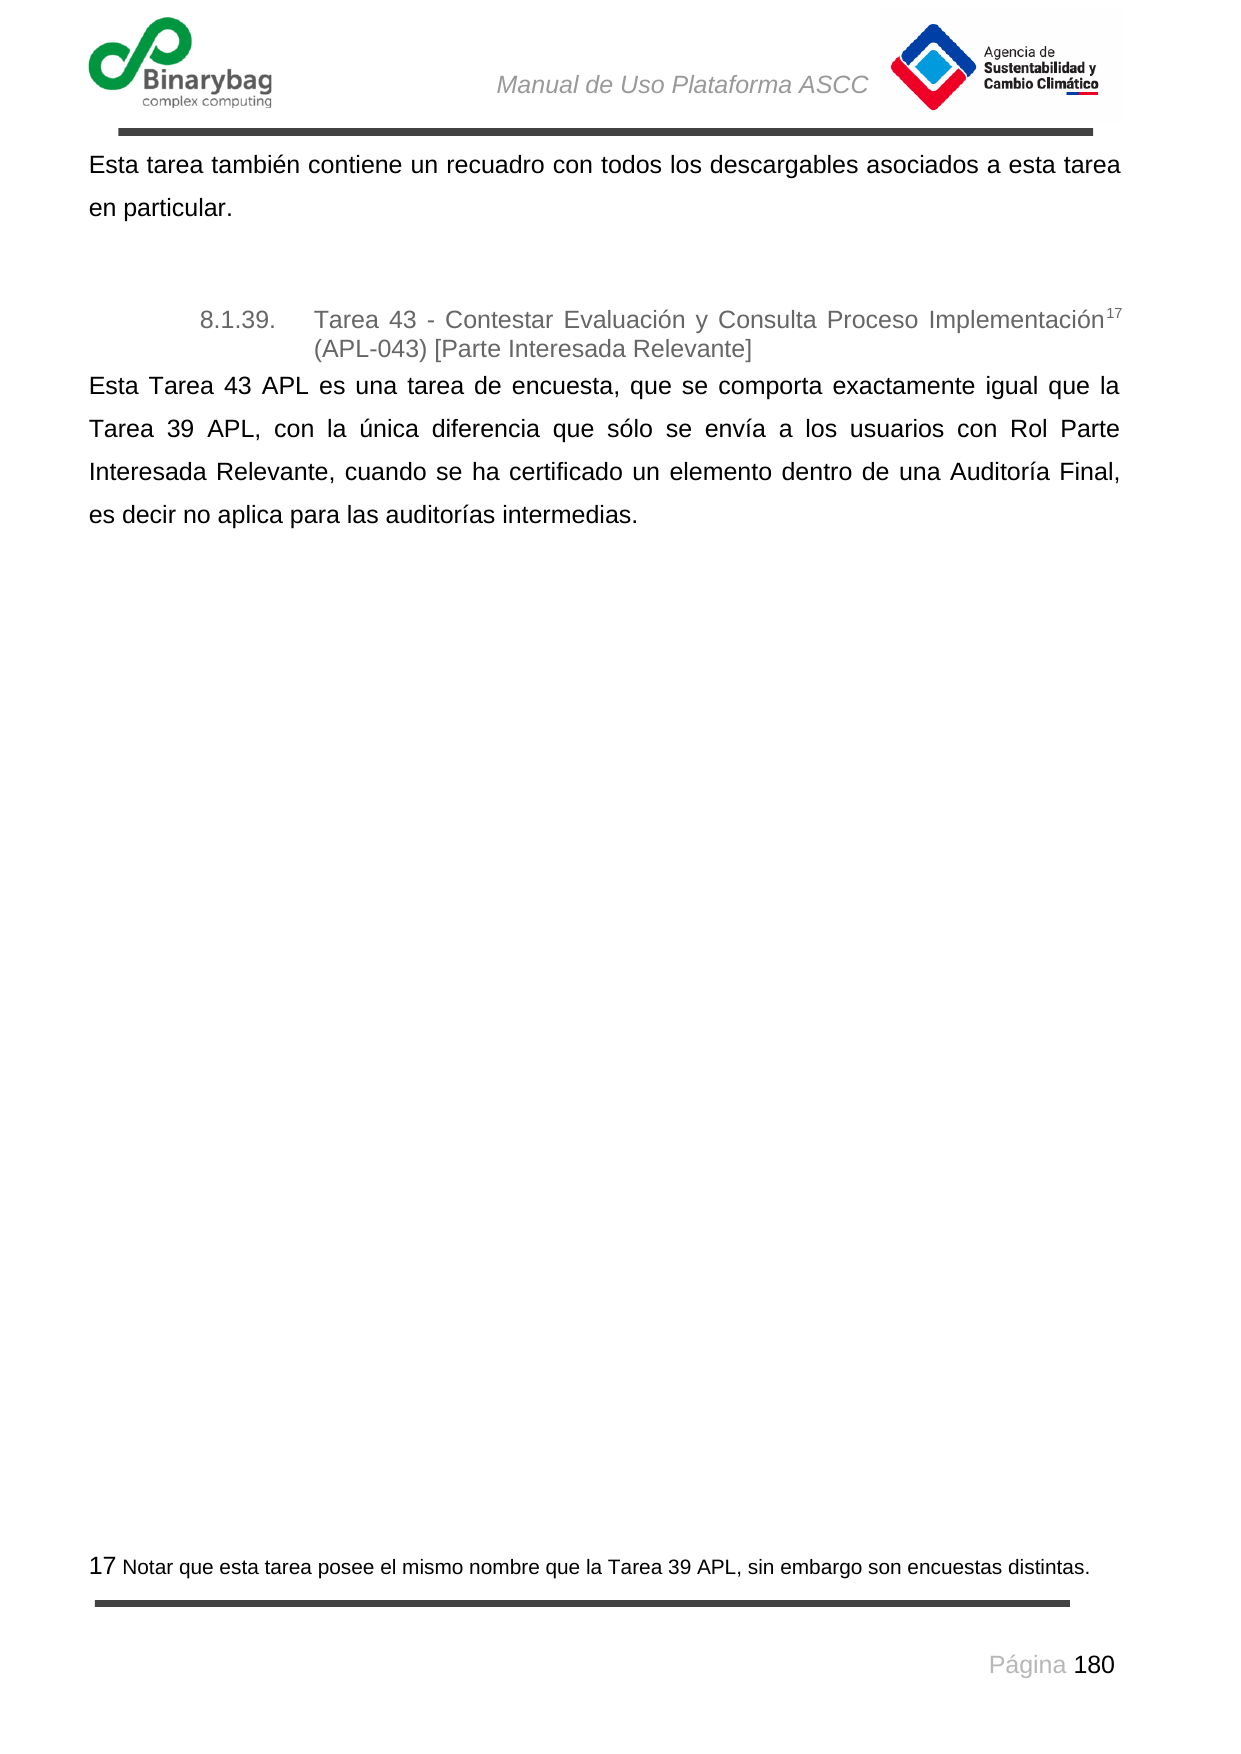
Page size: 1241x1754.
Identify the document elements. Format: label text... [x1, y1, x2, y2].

picture [88, 17, 272, 108]
text Esta tarea también contiene un recuadro con todos los descargables asociados a esta tarea en particular. [88, 150, 1122, 222]
picture [878, 9, 1123, 122]
picture [94, 1600, 1070, 1607]
text Esta Tarea 43 APL es una tarea de encuesta, que se comporta exactamente igual que la Tarea 39 APL, con la única diferencia que sólo se envía a los usuarios con Rol Parte Interesada Relevante, cuando se ha certificado un elemento dentro de una Auditoría Final, es decir no aplica para las auditorías intermedias. [88, 371, 1122, 529]
picture [118, 128, 1094, 136]
subtitle Tarea 43 - Contestar Evaluación y Consulta Proceso Implementación (APL-043) [Parte Interesada Relevante] [276, 305, 1122, 362]
